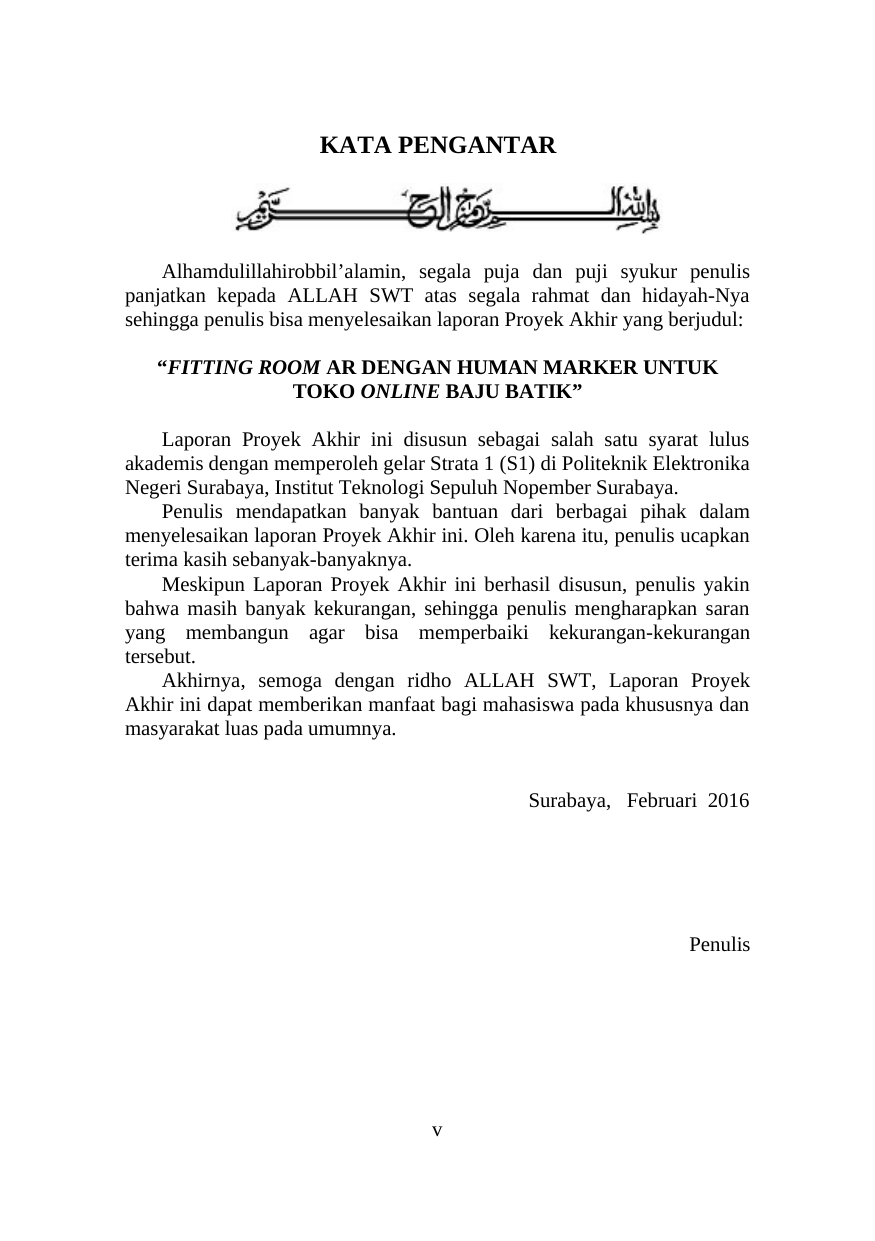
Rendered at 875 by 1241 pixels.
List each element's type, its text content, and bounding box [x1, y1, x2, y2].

text Penulis [479, 932, 750, 956]
text Penulis mendapatkan banyak bantuan dari berbagai pihak dalam menyelesaikan laporan Proyek Akhir ini. Oleh karena itu, penulis ucapkan terima kasih sebanyak-banyaknya. [125, 499, 750, 571]
text Akhirnya, semoga dengan ridho ALLAH SWT, Laporan Proyek Akhir ini dapat memberikan manfaat bagi mahasiswa pada khususnya dan masyarakat luas pada umumnya. [125, 668, 750, 740]
text Alhamdulillahirobbil’alamin, segala puja dan puji syukur penulis panjatkan kepada ALLAH SWT atas segala rahmat dan hidayah-Nya sehingga penulis bisa menyelesaikan laporan Proyek Akhir yang berjudul: [125, 259, 750, 331]
subtitle KATA PENGANTAR [124, 130, 752, 159]
text Laporan Proyek Akhir ini disusun sebagai salah satu syarat lulus akademis dengan memperoleh gelar Strata 1 (S1) di Politeknik Elektronika Negeri Surabaya, Institut Teknologi Sepuluh Nopember Surabaya. [125, 427, 750, 499]
text “FITTING ROOM AR DENGAN HUMAN MARKER UNTUK TOKO ONLINE BAJU BATIK” [125, 355, 750, 403]
text Surabaya, Februari 2016 [124, 788, 749, 812]
picture [231, 183, 663, 235]
text Meskipun Laporan Proyek Akhir ini berhasil disusun, penulis yakin bahwa masih banyak kekurangan, sehingga penulis mengharapkan saran yang membangun agar bisa memperbaiki kekurangan-kekurangan tersebut. [125, 571, 750, 668]
